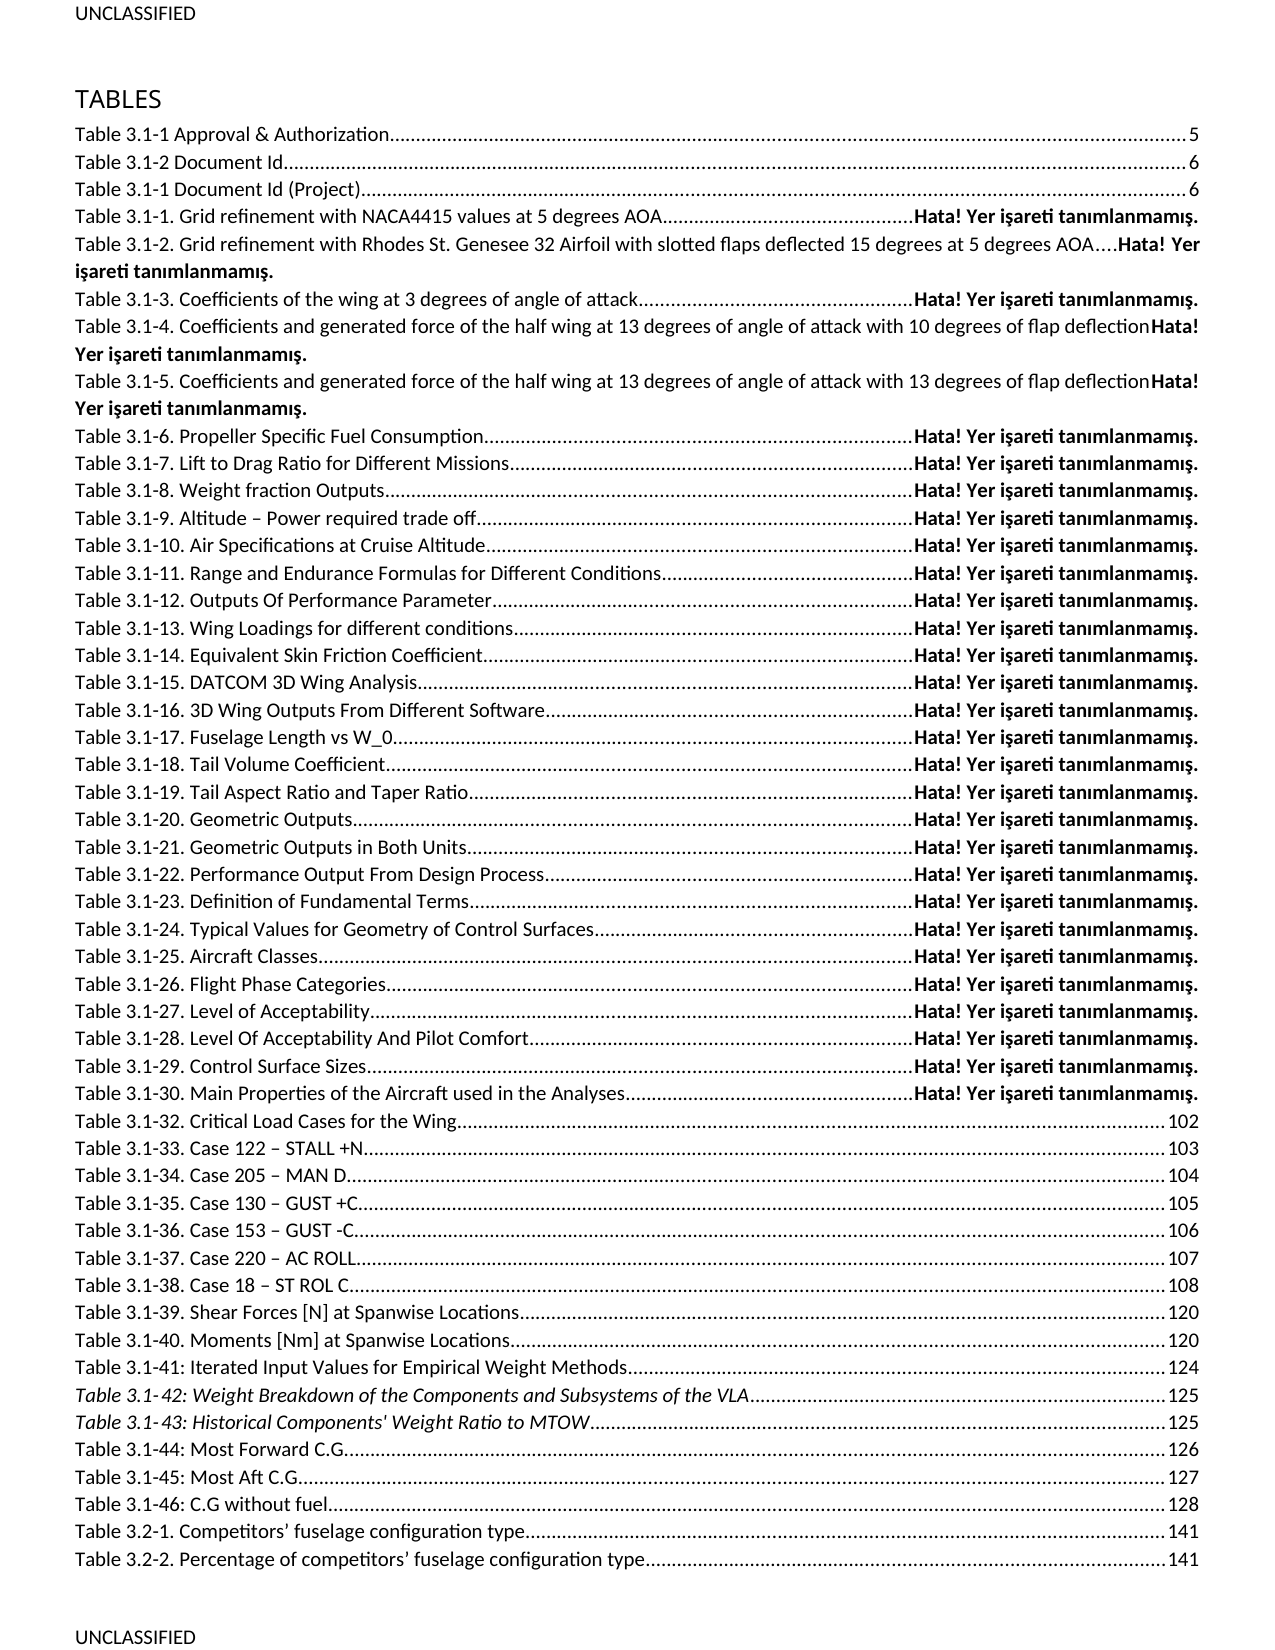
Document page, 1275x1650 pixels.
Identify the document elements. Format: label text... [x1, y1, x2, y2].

text Table 3.1-12. Outputs Of Performance Parameter Hata! Yer işareti tanımlanmamış. [75, 587, 1200, 613]
text Table 3.1-14. Equivalent Skin Friction Coefficient Hata! Yer işareti tanımlanmamış. [75, 642, 1200, 667]
text Table 3.1-26. Flight Phase Categories Hata! Yer işareti tanımlanmamış. [75, 971, 1200, 996]
subtitle TABLES [75, 81, 1200, 115]
text Table 3.1-2 Document Id 6 [75, 149, 1200, 174]
text Table 3.1-46: C.G without fuel 128 [75, 1491, 1200, 1517]
text Table 3.1-7. Lift to Drag Ratio for Different Missions Hata! Yer işareti tanımlanmamış. [75, 450, 1200, 476]
text Table 3.1-42: Weight Breakdown of the Components and Subsystems of the VLA 125 [75, 1382, 1200, 1407]
text Table 3.1-23. Definition of Fundamental Terms Hata! Yer işareti tanımlanmamış. [75, 889, 1200, 914]
text Table 3.1-17. Fuselage Length vs W_0 Hata! Yer işareti tanımlanmamış. [75, 724, 1200, 750]
text Table 3.1-13. Wing Loadings for different conditions Hata! Yer işareti tanımlanmamış. [75, 615, 1200, 640]
text Table 3.1-8. Weight fraction Outputs Hata! Yer işareti tanımlanmamış. [75, 478, 1200, 503]
text Table 3.1-39. Shear Forces [N] at Spanwise Locations 120 [75, 1299, 1200, 1325]
text Table 3.1-33. Case 122 – STALL +N 103 [75, 1135, 1200, 1161]
text Table 3.2-2. Percentage of competitors’ fuselage configuration type 141 [75, 1546, 1200, 1572]
text Table 3.1-43: Historical Components' Weight Ratio to MTOW 125 [75, 1409, 1200, 1434]
text Table 3.1-38. Case 18 – ST ROL C 108 [75, 1272, 1200, 1298]
text Table 3.1-36. Case 153 – GUST -C 106 [75, 1217, 1200, 1243]
text Table 3.1-1 Document Id (Project) 6 [75, 176, 1200, 202]
text Table 3.1-22. Performance Output From Design Process Hata! Yer işareti tanımlanmamış. [75, 861, 1200, 887]
text Table 3.1-9. Altitude – Power required trade off Hata! Yer işareti tanımlanmamış. [75, 505, 1200, 531]
text Table 3.1-35. Case 130 – GUST +C 105 [75, 1190, 1200, 1215]
text Table 3.1-32. Critical Load Cases for the Wing 102 [75, 1108, 1200, 1133]
text Table 3.1-37. Case 220 – AC ROLL 107 [75, 1245, 1200, 1270]
text Table 3.1-20. Geometric Outputs Hata! Yer işareti tanımlanmamış. [75, 806, 1200, 832]
text Table 3.1-25. Aircraft Classes Hata! Yer işareti tanımlanmamış. [75, 943, 1200, 969]
text Table 3.1-1. Grid refinement with NACA4415 values at 5 degrees AOA Hata! Yer işareti tanımlanmamış. [75, 204, 1200, 229]
text Table 3.1-44: Most Forward C.G. 126 [75, 1437, 1200, 1462]
text Table 3.1-45: Most Aft C.G. 127 [75, 1464, 1200, 1489]
text Table 3.1-27. Level of Acceptability Hata! Yer işareti tanımlanmamış. [75, 998, 1200, 1024]
text Table 3.1-28. Level Of Acceptability And Pilot Comfort Hata! Yer işareti tanımlanmamış. [75, 1026, 1200, 1051]
text Table 3.1-41: Iterated Input Values for Empirical Weight Methods 124 [75, 1354, 1200, 1380]
text Table 3.1-18. Tail Volume Coefficient Hata! Yer işareti tanımlanmamış. [75, 752, 1200, 777]
text Table 3.2-1. Competitors’ fuselage configuration type 141 [75, 1519, 1200, 1544]
text Table 3.1-5. Coefficients and generated force of the half wing at 13 degrees of angle of attack with 13 degrees of flap deflection Hata! Yer işareti tanımlanmamış. [75, 368, 1200, 421]
text Table 3.1-2. Grid refinement with Rhodes St. Genesee 32 Airfoil with slotted flaps deflected 15 degrees at 5 degrees AOA Hata! Yer işareti tanımlanmamış. [75, 231, 1200, 284]
text Table 3.1-11. Range and Endurance Formulas for Different Conditions Hata! Yer işareti tanımlanmamış. [75, 560, 1200, 585]
text Table 3.1-19. Tail Aspect Ratio and Taper Ratio Hata! Yer işareti tanımlanmamış. [75, 779, 1200, 804]
text Table 3.1-40. Moments [Nm] at Spanwise Locations 120 [75, 1327, 1200, 1352]
text Table 3.1-34. Case 205 – MAN D 104 [75, 1163, 1200, 1188]
text Table 3.1-30. Main Properties of the Aircraft used in the Analyses Hata! Yer işareti tanımlanmamış. [75, 1080, 1200, 1106]
text Table 3.1-24. Typical Values for Geometry of Control Surfaces Hata! Yer işareti tanımlanmamış. [75, 916, 1200, 941]
text Table 3.1-10. Air Specifications at Cruise Altitude Hata! Yer işareti tanımlanmamış. [75, 532, 1200, 558]
text Table 3.1-16. 3D Wing Outputs From Different Software Hata! Yer işareti tanımlanmamış. [75, 697, 1200, 722]
text Table 3.1-21. Geometric Outputs in Both Units Hata! Yer işareti tanımlanmamış. [75, 834, 1200, 859]
text Table 3.1-1 Approval & Authorization 5 [75, 122, 1200, 147]
text Table 3.1-29. Control Surface Sizes Hata! Yer işareti tanımlanmamış. [75, 1053, 1200, 1078]
text Table 3.1-15. DATCOM 3D Wing Analysis Hata! Yer işareti tanımlanmamış. [75, 669, 1200, 695]
text Table 3.1-4. Coefficients and generated force of the half wing at 13 degrees of angle of attack with 10 degrees of flap deflection Hata! Yer işareti tanımlanmamış. [75, 313, 1200, 366]
text Table 3.1-6. Propeller Specific Fuel Consumption Hata! Yer işareti tanımlanmamış. [75, 423, 1200, 448]
text Table 3.1-3. Coefficients of the wing at 3 degrees of angle of attack Hata! Yer işareti tanımlanmamış. [75, 286, 1200, 311]
